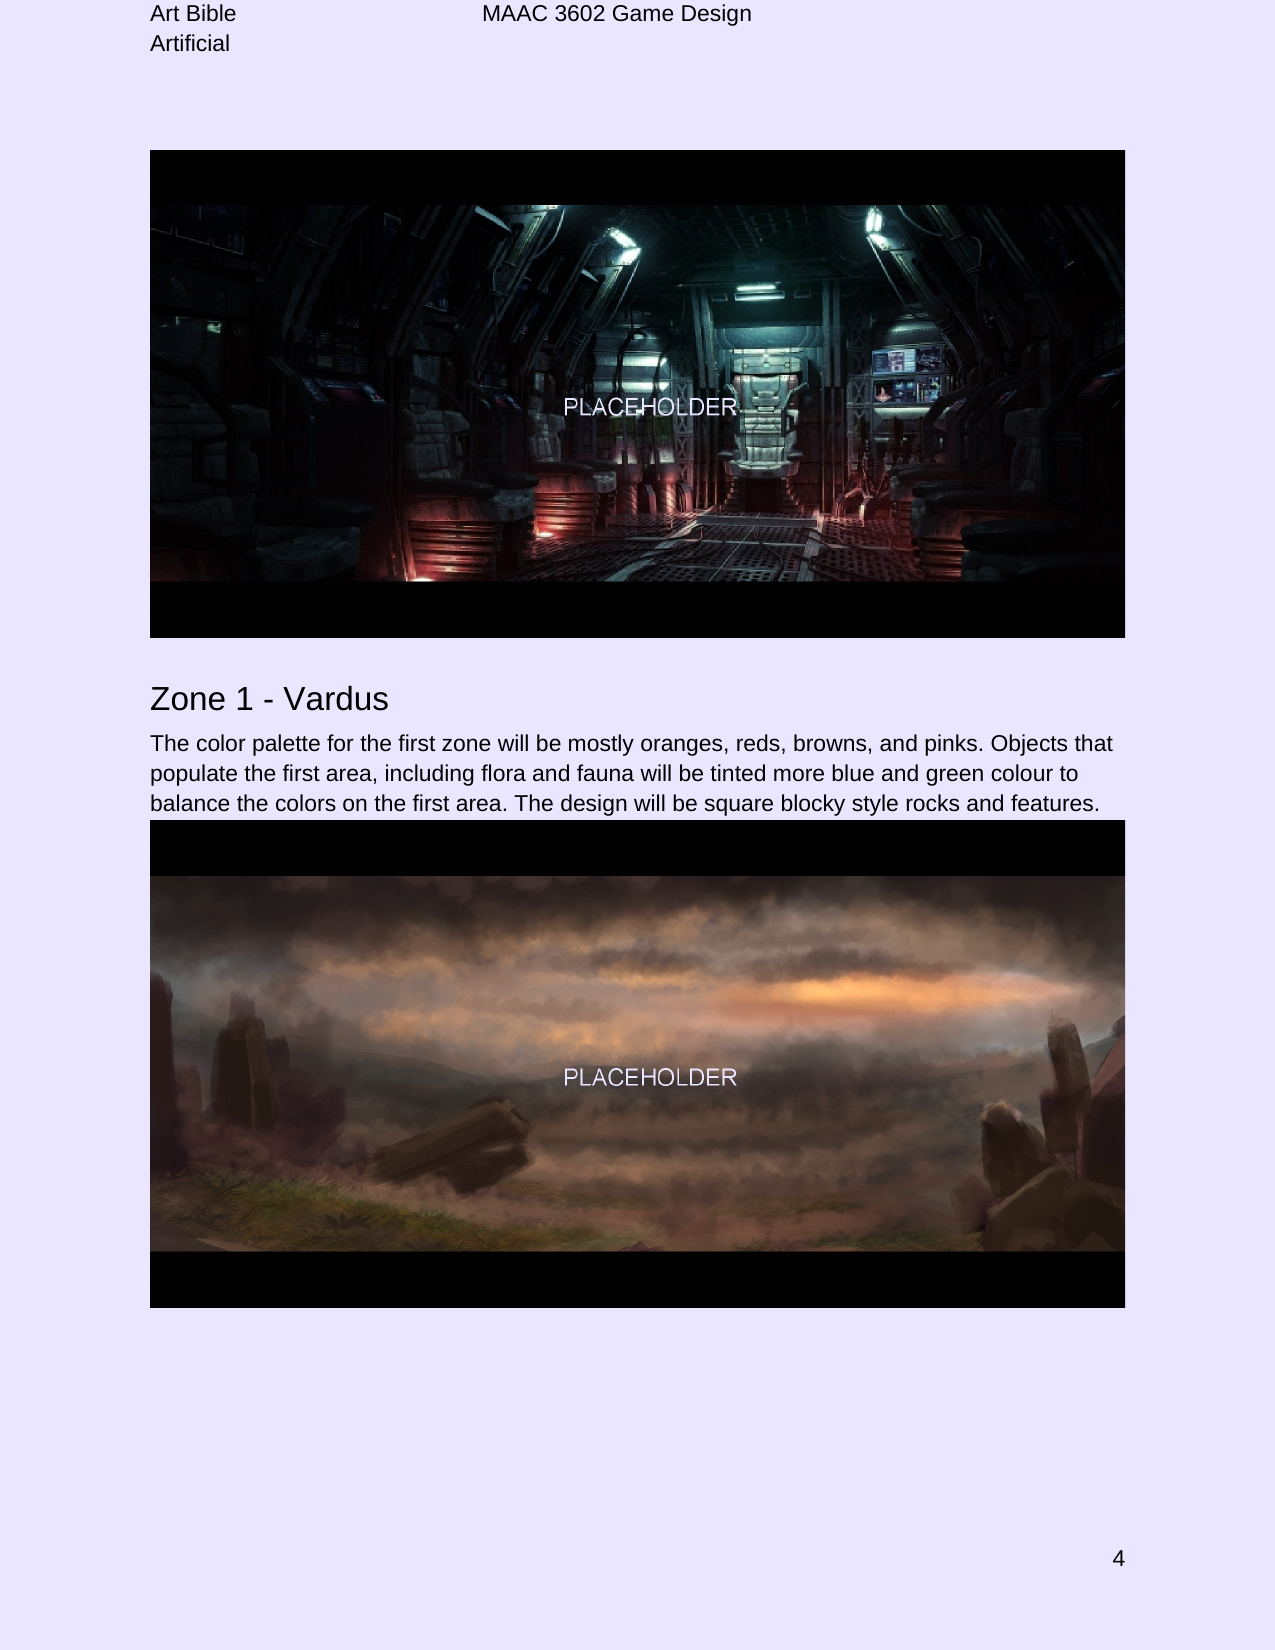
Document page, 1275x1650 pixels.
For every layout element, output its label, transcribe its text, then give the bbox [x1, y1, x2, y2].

text The color palette for the first zone will be mostly oranges, reds, browns, and pinks. Objects that populate the first area, including flora and fauna will be tinted more blue and green colour to balance the colors on the first area. The design will be square blocky style rocks and features. [150, 730, 1125, 817]
subtitle Zone 1 - Vardus [150, 679, 1125, 717]
picture [150, 820, 1125, 1308]
picture [150, 150, 1125, 638]
